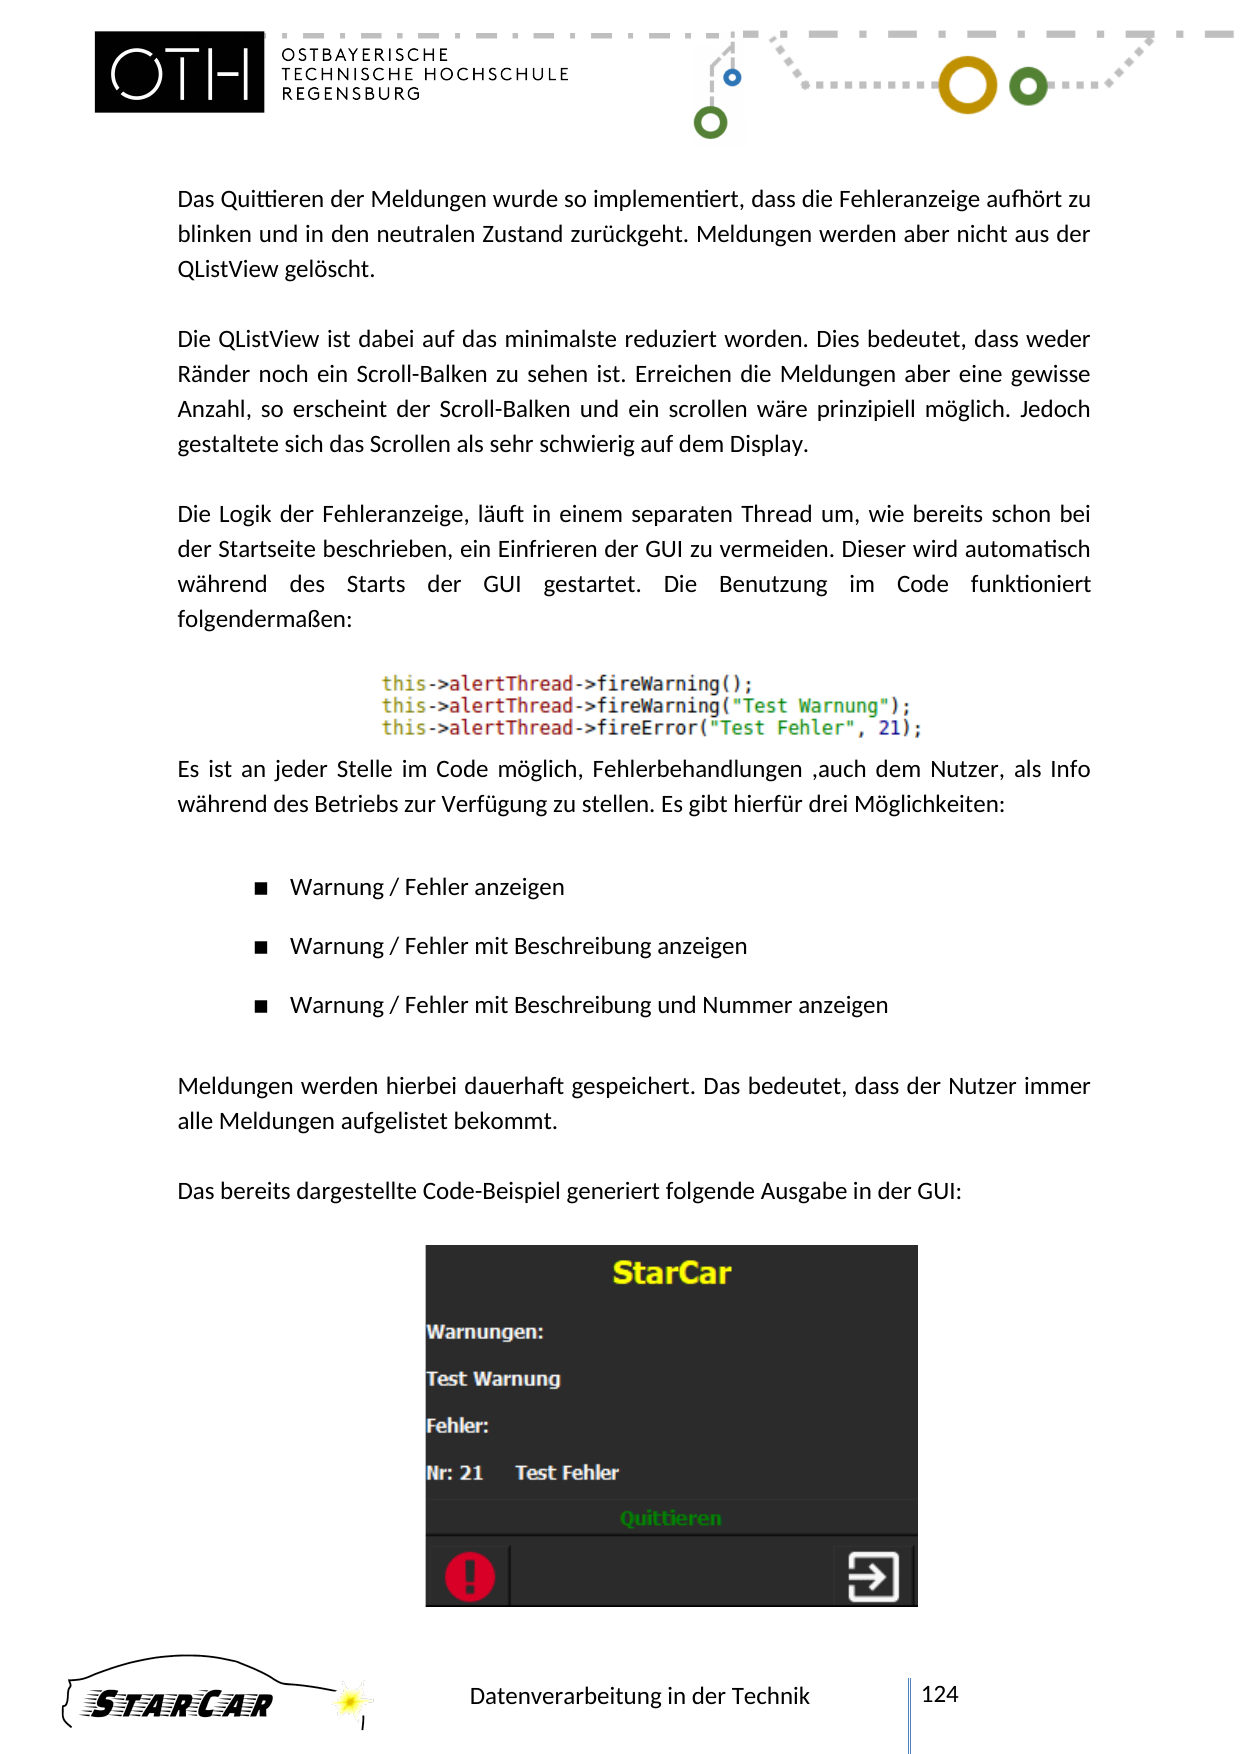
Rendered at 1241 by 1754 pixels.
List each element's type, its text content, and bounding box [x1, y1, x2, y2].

picture [425, 1245, 918, 1607]
text Meldungen werden hierbei dauerhaft gespeichert. Das bedeutet, dass der Nutzer immer alle Meldungen aufgelistet bekommt. [177, 1070, 1092, 1136]
list Warnung / Fehler mit Beschreibung und Nummer anzeigen [252, 976, 1092, 1027]
text Das bereits dargestellte Code-Beispiel generiert folgende Ausgabe in der GUI: [177, 1175, 1092, 1206]
picture [379, 672, 928, 749]
picture [54, 1651, 380, 1730]
list Warnung / Fehler anzeigen [252, 858, 1092, 910]
text Die QListView ist dabei auf das minimalste reduziert worden. Dies bedeutet, dass weder Ränder noch ein Scroll-Balken zu sehen ist. Erreichen die Meldungen aber eine gewisse Anzahl, so erscheint der Scroll-Balken und ein scrollen wäre prinzipiell möglich. Jedoch gestaltete sich das Scrollen als sehr schwierig auf dem Display. [177, 323, 1092, 458]
picture [94, 15, 1237, 145]
text Es ist an jeder Stelle im Code möglich, Fehlerbehandlungen ,auch dem Nutzer, als Info während des Betriebs zur Verfügung zu stellen. Es gibt hierfür drei Möglichkeiten: [177, 753, 1092, 819]
text Die Logik der Fehleranzeige, läuft in einem separaten Thread um, wie bereits schon bei der Startseite beschrieben, ein Einfrieren der GUI zu vermeiden. Dieser wird automatisch während des Starts der GUI gestartet. Die Benutzung im Code funktioniert folgendermaßen: [177, 498, 1092, 633]
list Warnung / Fehler mit Beschreibung anzeigen [252, 917, 1092, 969]
text Das Quittieren der Meldungen wurde so implementiert, dass die Fehleranzeige aufhört zu blinken und in den neutralen Zustand zurückgeht. Meldungen werden aber nicht aus der QListView gelöscht. [177, 183, 1092, 283]
